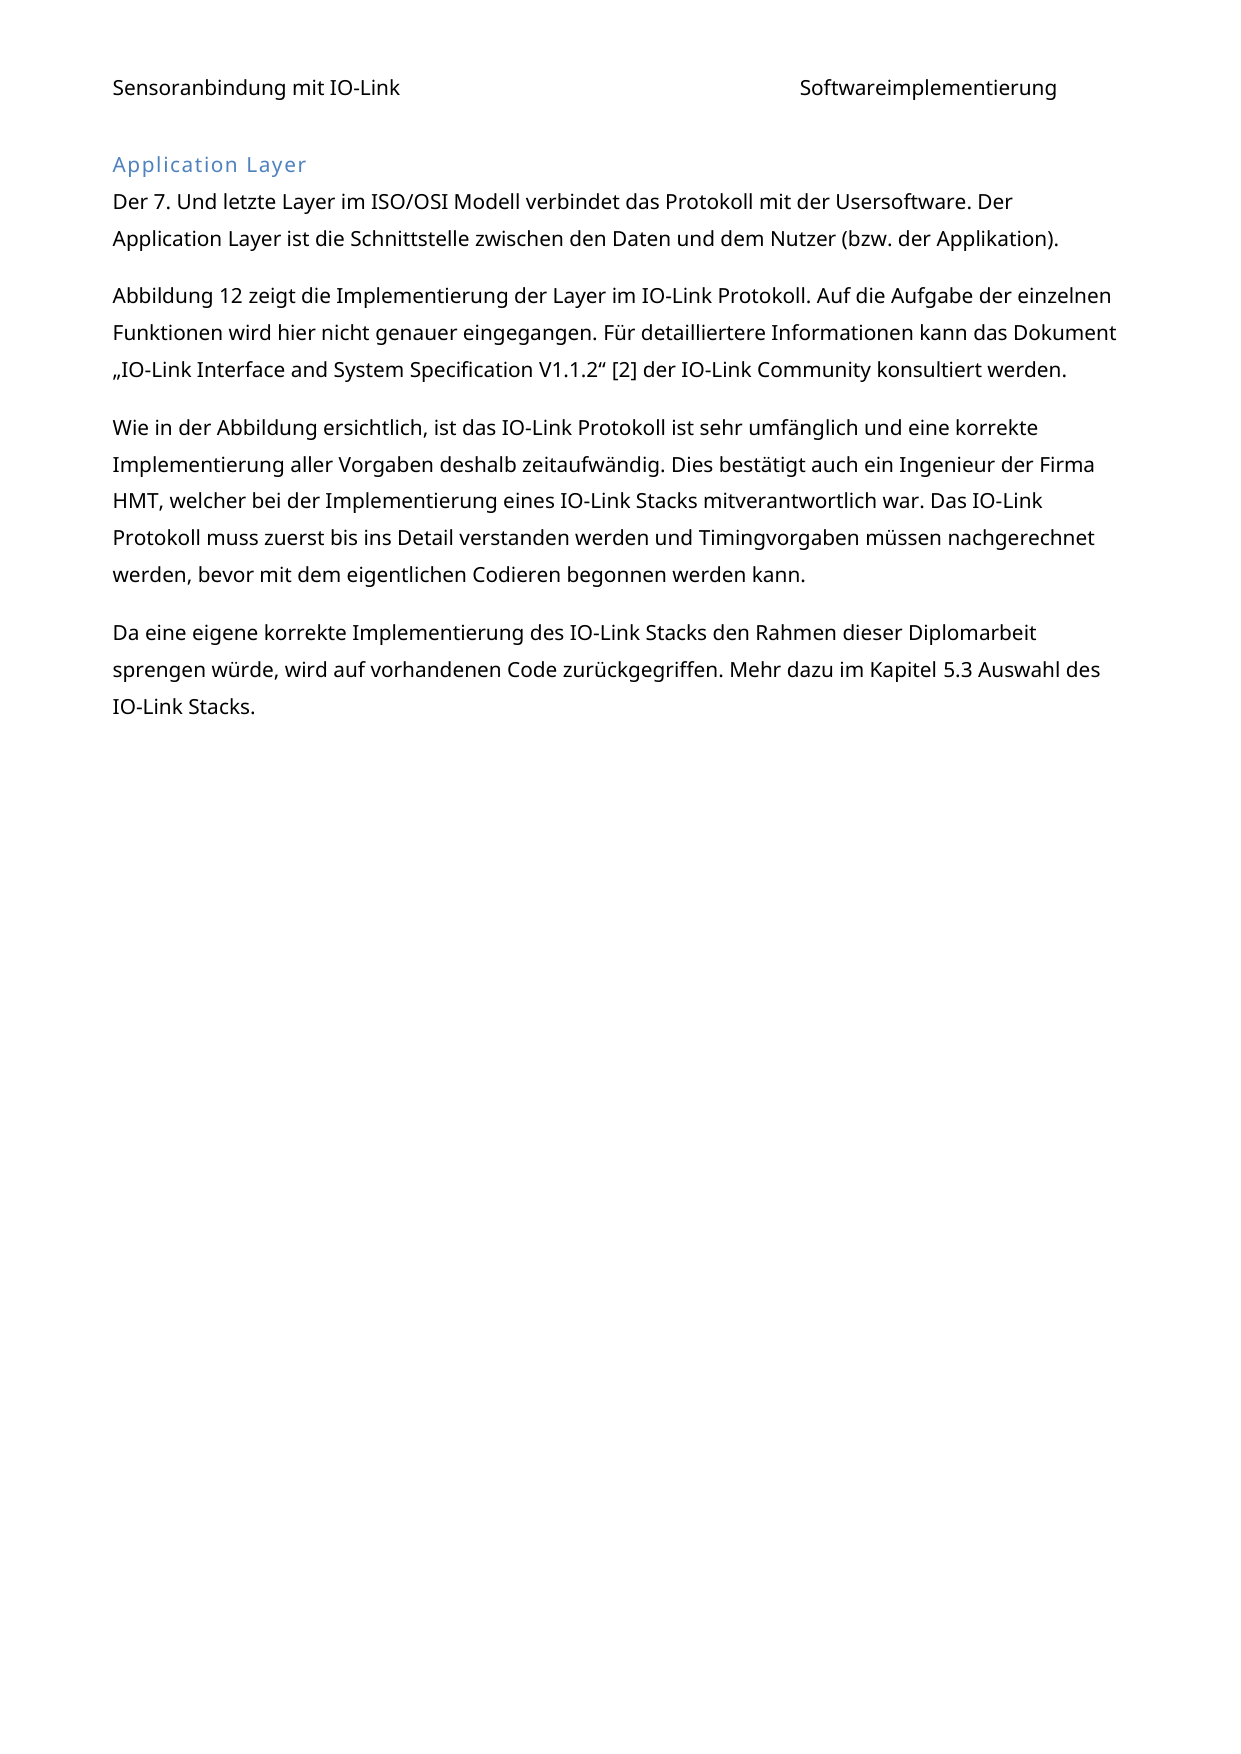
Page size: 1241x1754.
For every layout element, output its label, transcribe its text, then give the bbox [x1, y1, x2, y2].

text Application Layer Der 7. Und letzte Layer im ISO/OSI Modell verbindet das Protokoll mit der Usersoftware. Der Application Layer ist die Schnittstelle zwischen den Daten und dem Nutzer (bzw. der Applikation). [112, 150, 1128, 252]
text Abbildung 12 zeigt die Implementierung der Layer im IO-Link Protokoll. Auf die Aufgabe der einzelnen Funktionen wird hier nicht genauer eingegangen. Für detailliertere Informationen kann das Dokument „IO-Link Interface and System Specification V1.1.2“ der IO-Link Community konsultiert werden. [112, 281, 1128, 384]
text Da eine eigene korrekte Implementierung des IO-Link Stacks den Rahmen dieser Diplomarbeit sprengen würde, wird auf vorhandenen Code zurückgegriffen. Mehr dazu im Kapitel 5.3 Auswahl des IO-Link Stacks. [112, 618, 1128, 720]
text Wie in der Abbildung ersichtlich, ist das IO-Link Protokoll ist sehr umfänglich und eine korrekte Implementierung aller Vorgaben deshalb zeitaufwändig. Dies bestätigt auch ein Ingenieur der Firma HMT, welcher bei der Implementierung eines IO-Link Stacks mitverantwortlich war. Das IO-Link Protokoll muss zuerst bis ins Detail verstanden werden und Timingvorgaben müssen nachgerechnet werden, bevor mit dem eigentlichen Codieren begonnen werden kann. [112, 413, 1128, 589]
